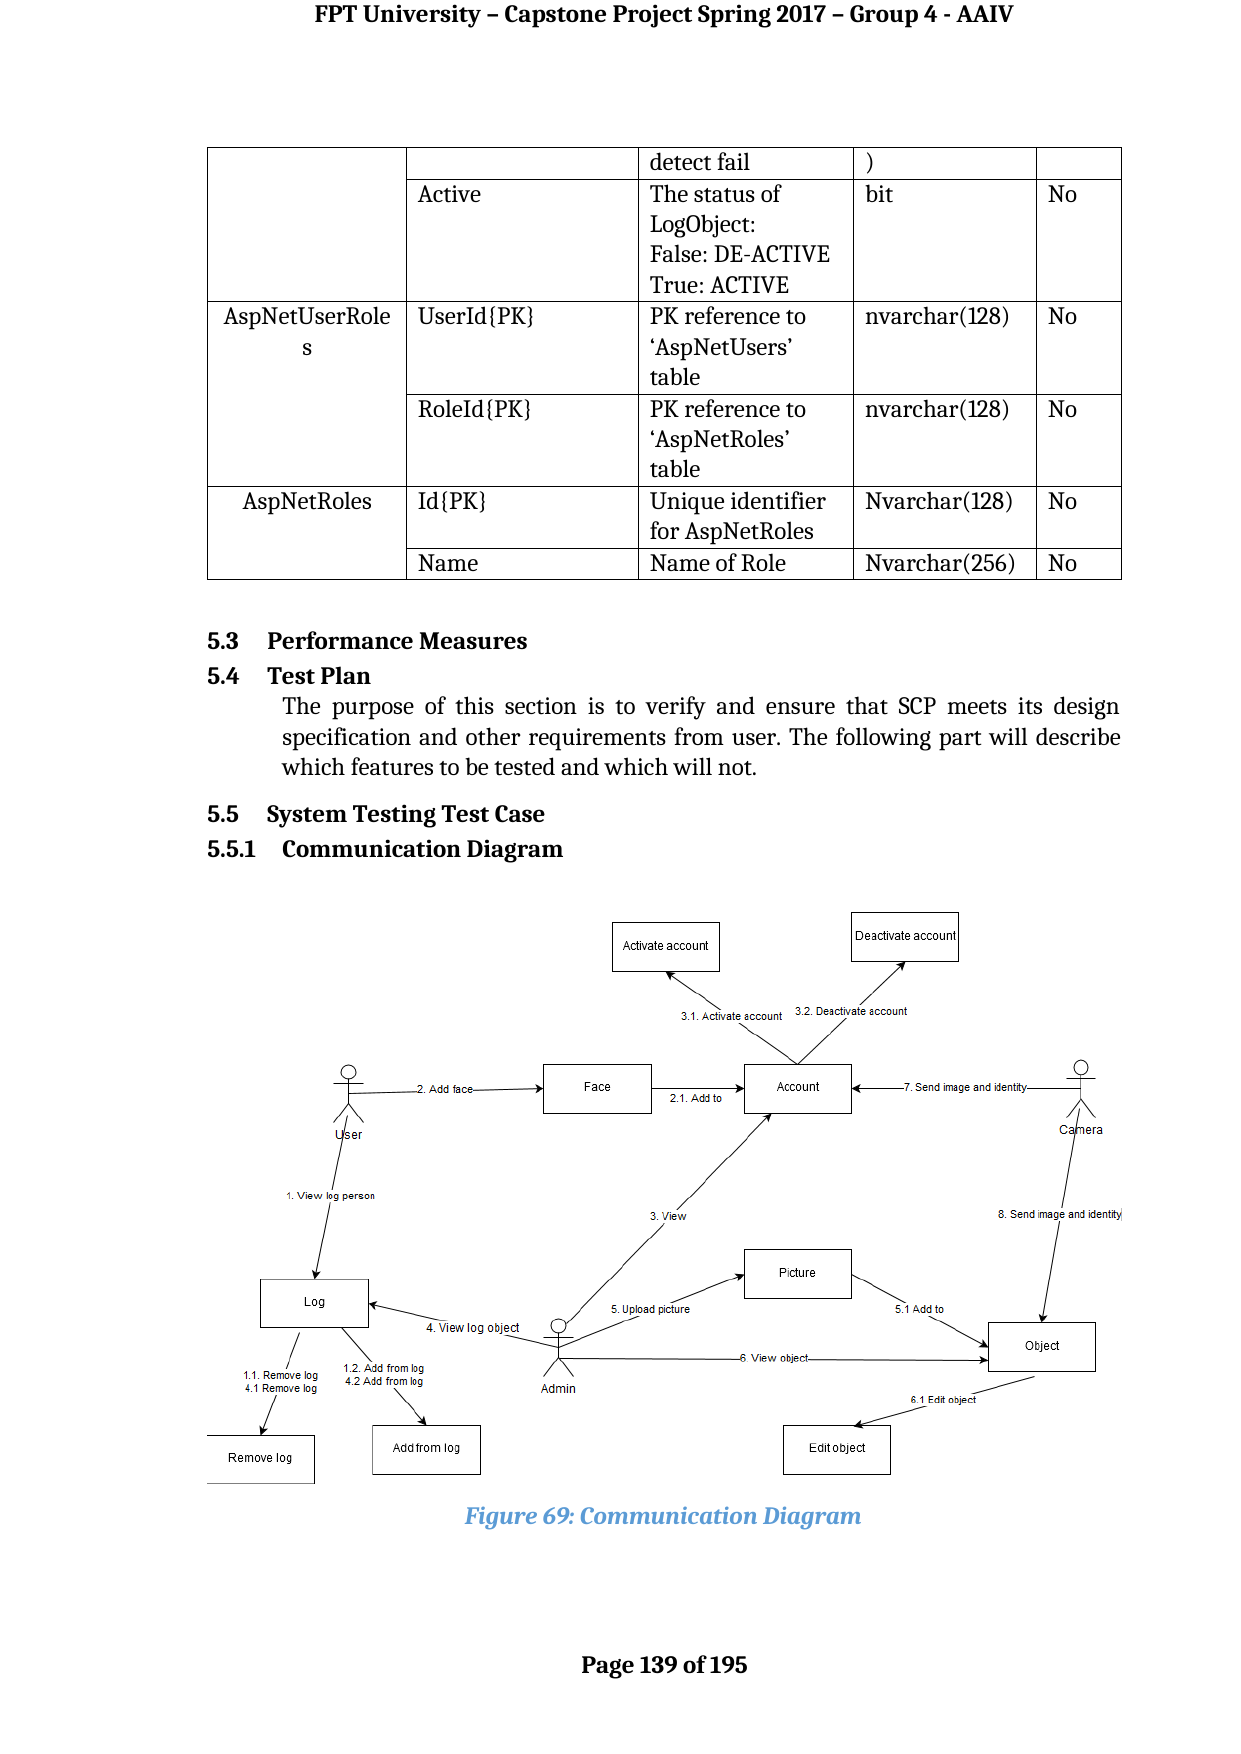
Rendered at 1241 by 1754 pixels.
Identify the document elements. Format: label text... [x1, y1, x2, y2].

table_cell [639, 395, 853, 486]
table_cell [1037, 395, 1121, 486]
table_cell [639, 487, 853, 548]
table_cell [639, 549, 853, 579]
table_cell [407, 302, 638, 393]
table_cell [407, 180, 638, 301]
subtitle Communication Diagram [207, 835, 1122, 863]
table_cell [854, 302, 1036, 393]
text Figure 69: Communication Diagram [207, 1502, 1122, 1531]
list The purpose of this section is to verify and ensure that SCP meets its design specification and other requirements from user. The following part will describe which features to be tested and which will not. [282, 692, 1122, 782]
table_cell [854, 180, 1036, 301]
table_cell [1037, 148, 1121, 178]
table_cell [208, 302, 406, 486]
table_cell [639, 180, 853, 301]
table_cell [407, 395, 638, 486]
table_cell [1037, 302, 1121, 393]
subtitle Performance Measures [207, 627, 1122, 656]
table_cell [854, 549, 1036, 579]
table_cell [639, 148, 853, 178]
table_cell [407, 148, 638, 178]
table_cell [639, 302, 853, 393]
subtitle System Testing Test Case [207, 800, 1122, 829]
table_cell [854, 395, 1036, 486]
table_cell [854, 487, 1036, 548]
subtitle Test Plan [207, 662, 1122, 691]
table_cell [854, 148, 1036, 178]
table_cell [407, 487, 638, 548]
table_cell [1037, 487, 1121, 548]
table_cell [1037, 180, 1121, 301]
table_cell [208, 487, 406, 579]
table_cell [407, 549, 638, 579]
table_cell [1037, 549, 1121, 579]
